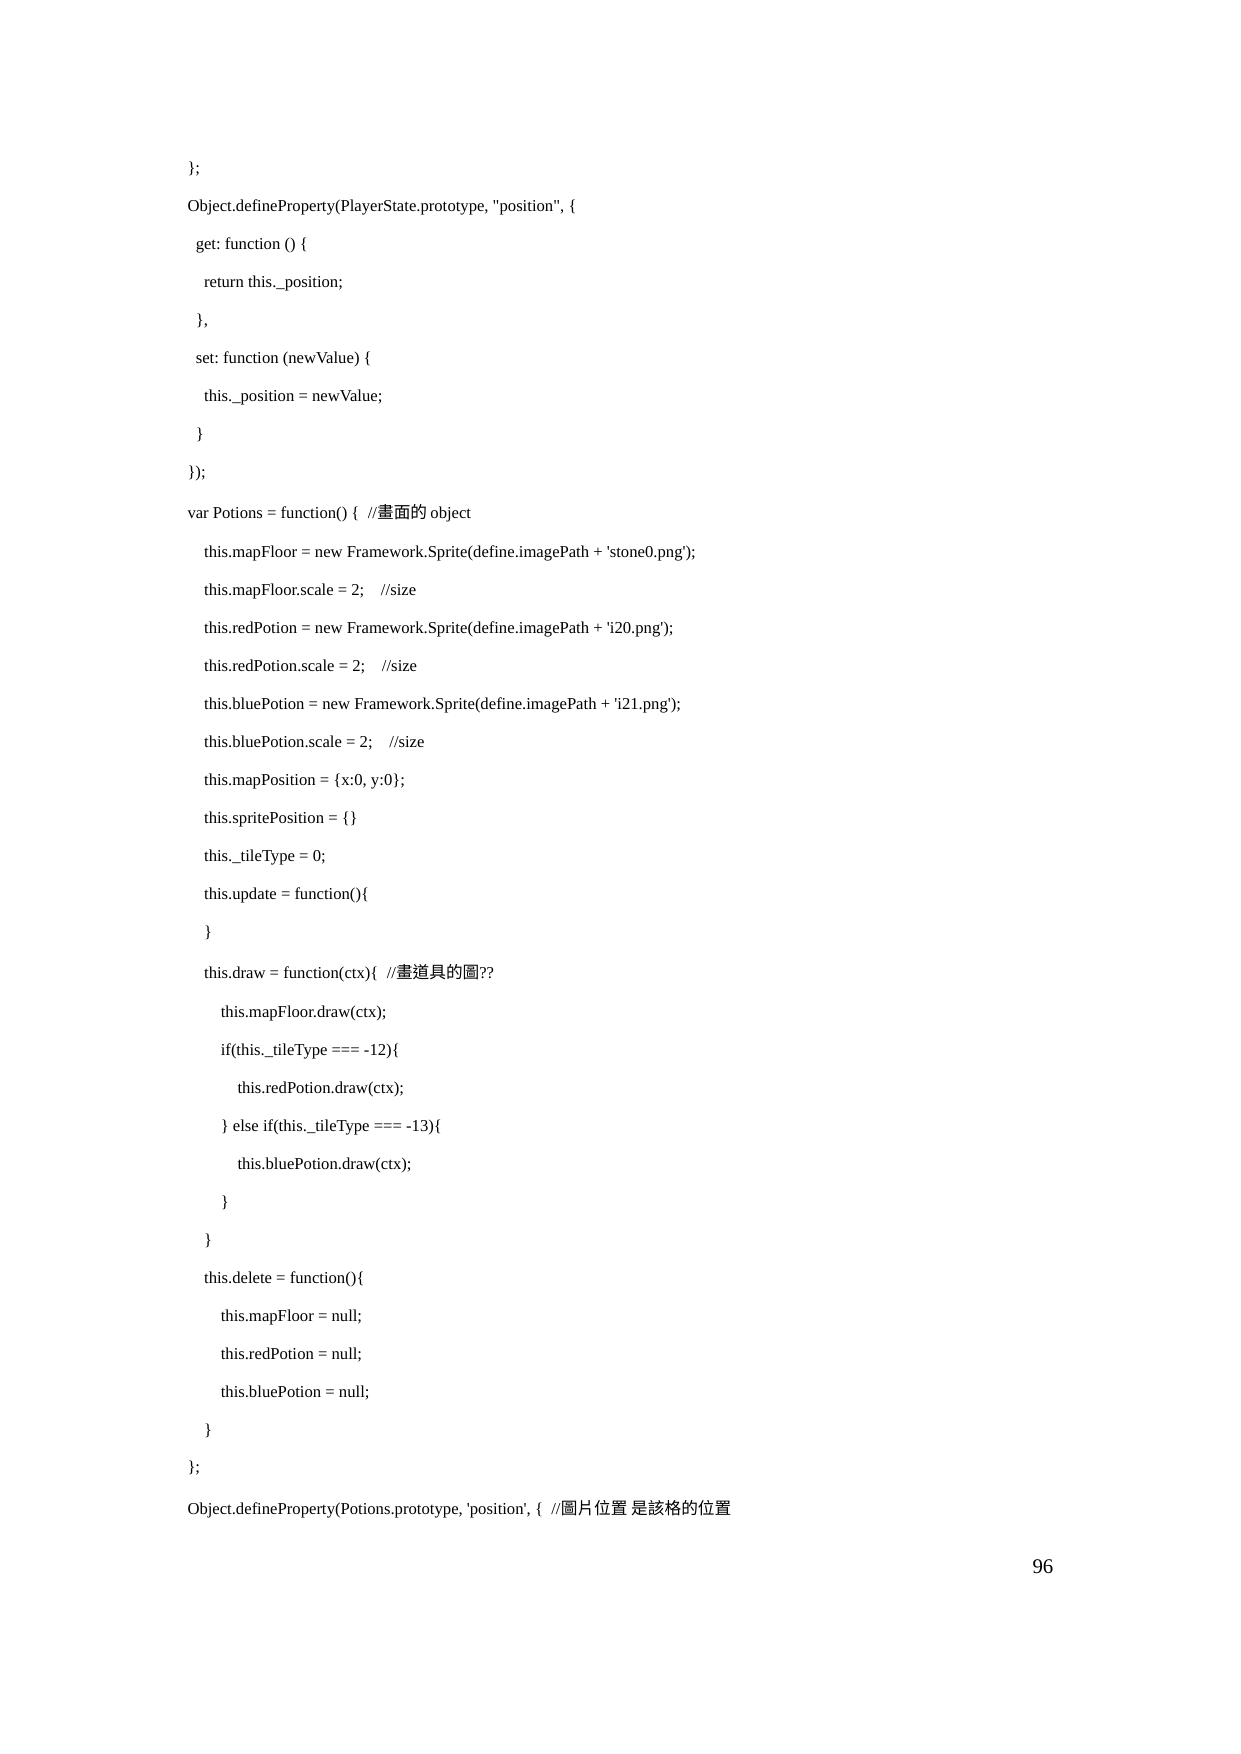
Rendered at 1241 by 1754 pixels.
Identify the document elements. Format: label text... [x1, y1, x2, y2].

text this.redPotion = new Framework.Sprite(define.imagePath + 'i20.png'); [187, 618, 1053, 637]
text } else if(this._tileType === -13){ [187, 1116, 1053, 1135]
text var Potions = function() { //畫面的object [187, 499, 1053, 523]
text return this._position; [187, 272, 1053, 291]
text } [187, 1419, 1053, 1438]
text this.redPotion.draw(ctx); [187, 1078, 1053, 1097]
text Object.defineProperty(PlayerState.prototype, "position", { [187, 196, 1053, 215]
text this.mapFloor.scale = 2; //size [187, 580, 1053, 599]
text this.mapFloor = new Framework.Sprite(define.imagePath + 'stone0.png'); [187, 542, 1053, 561]
text this.mapPosition = {x:0, y:0}; [187, 770, 1053, 789]
text this.update = function(){ [187, 883, 1053, 903]
text this.spritePosition = {} [187, 808, 1053, 827]
text this.redPotion = null; [187, 1343, 1053, 1363]
text } [187, 423, 1053, 443]
text this.mapFloor.draw(ctx); [187, 1002, 1053, 1021]
text set: function (newValue) { [187, 348, 1053, 367]
text this.mapFloor = null; [187, 1306, 1053, 1325]
text } [187, 1192, 1053, 1211]
text this.bluePotion = null; [187, 1381, 1053, 1401]
text this.bluePotion.draw(ctx); [187, 1154, 1053, 1173]
text if(this._tileType === -12){ [187, 1040, 1053, 1059]
text Object.defineProperty(Potions.prototype, 'position', { //圖片位置 是該格的位置 [187, 1495, 1053, 1519]
text } [187, 1230, 1053, 1249]
text }; [187, 158, 1053, 177]
text }, [187, 310, 1053, 329]
text this._tileType = 0; [187, 846, 1053, 865]
text this._position = newValue; [187, 386, 1053, 405]
text }; [187, 1457, 1053, 1476]
text this.draw = function(ctx){ //畫道具的圖?? [187, 959, 1053, 983]
text this.bluePotion.scale = 2; //size [187, 732, 1053, 751]
text get: function () { [187, 234, 1053, 253]
text this.bluePotion = new Framework.Sprite(define.imagePath + 'i21.png'); [187, 694, 1053, 713]
text }); [187, 461, 1053, 481]
text this.delete = function(){ [187, 1268, 1053, 1287]
text this.redPotion.scale = 2; //size [187, 656, 1053, 675]
text } [187, 921, 1053, 941]
